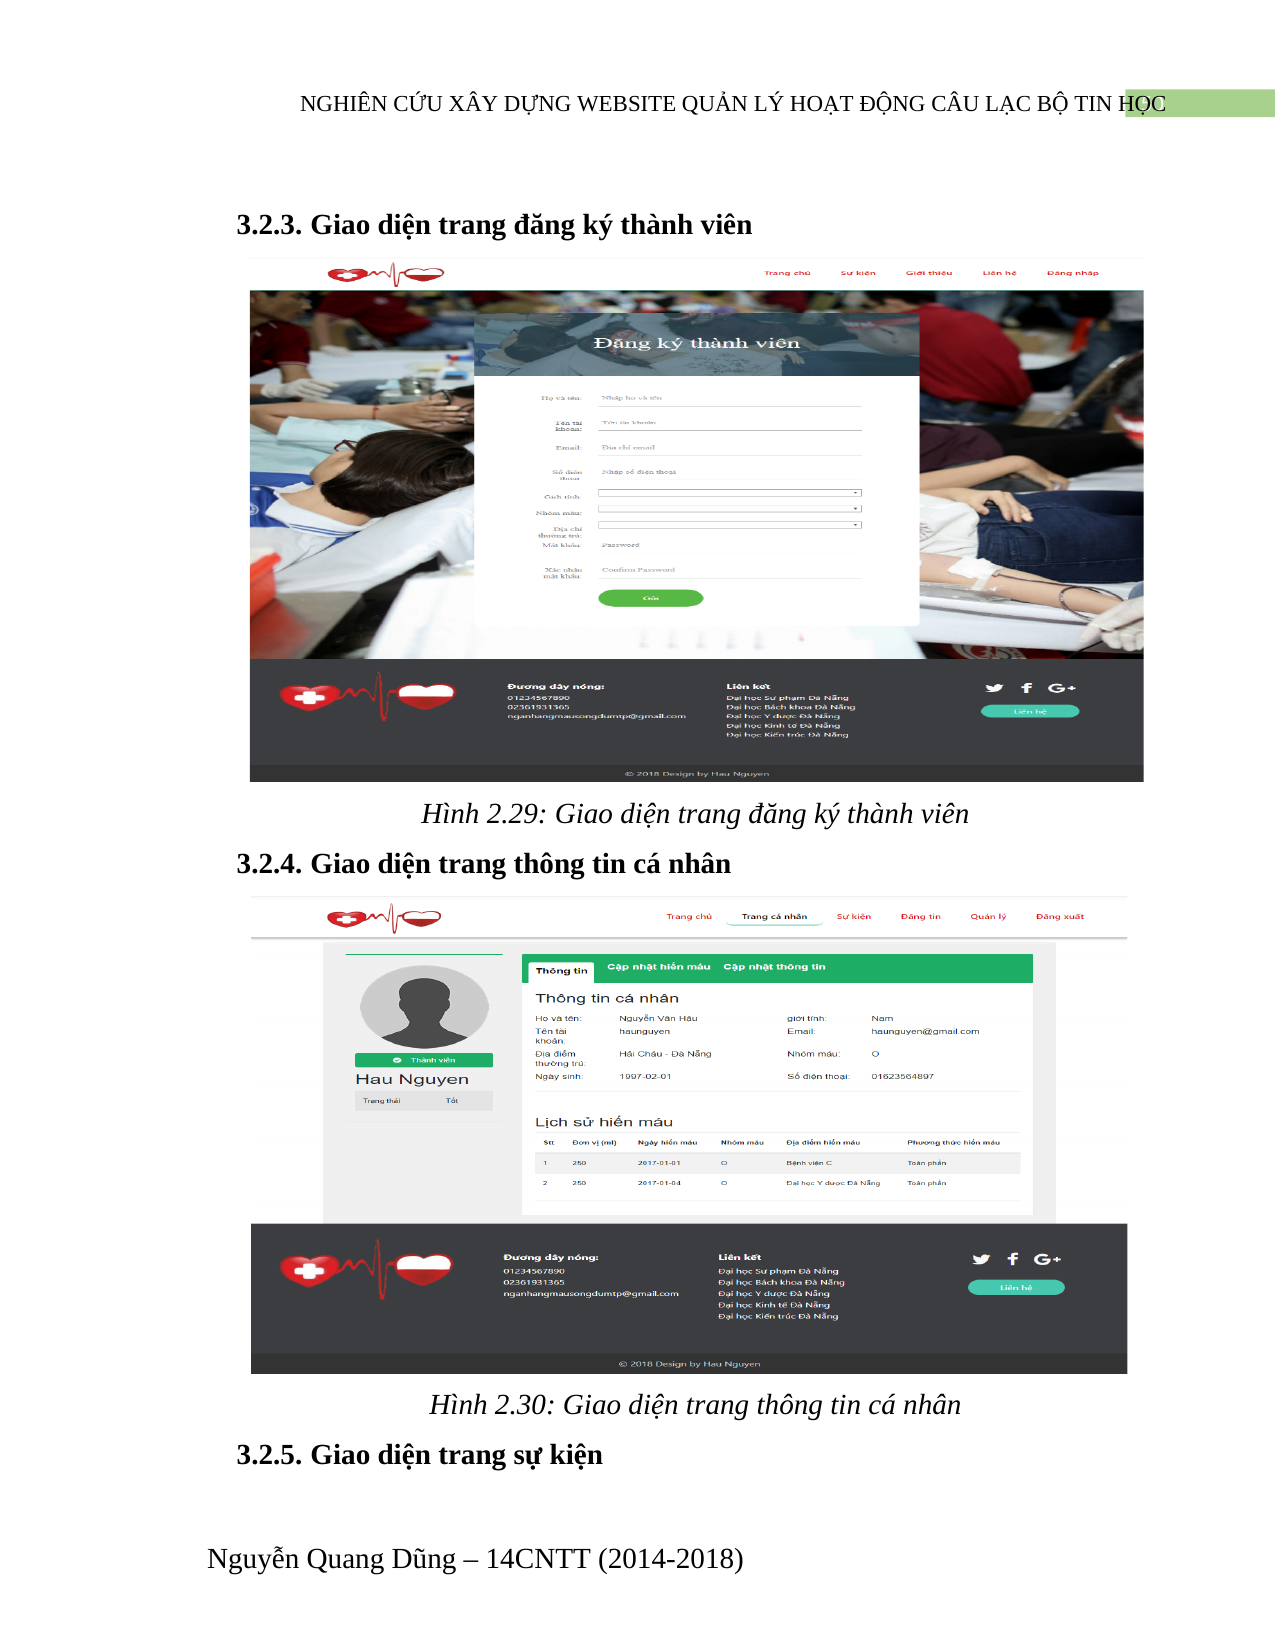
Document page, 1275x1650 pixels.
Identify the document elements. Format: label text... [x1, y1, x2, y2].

list Giao diện trang thông tin cá nhân [236, 846, 1157, 880]
text Hình 2.30: Giao diện trang thông tin cá nhân [236, 1387, 1157, 1421]
text Hình 2.29: Giao diện trang đăng ký thành viên [236, 796, 1157, 829]
list Giao diện trang sự kiện [236, 1437, 1157, 1471]
list Giao diện trang đăng ký thành viên [236, 207, 1157, 240]
picture [249, 257, 1144, 782]
picture [251, 896, 1128, 1374]
